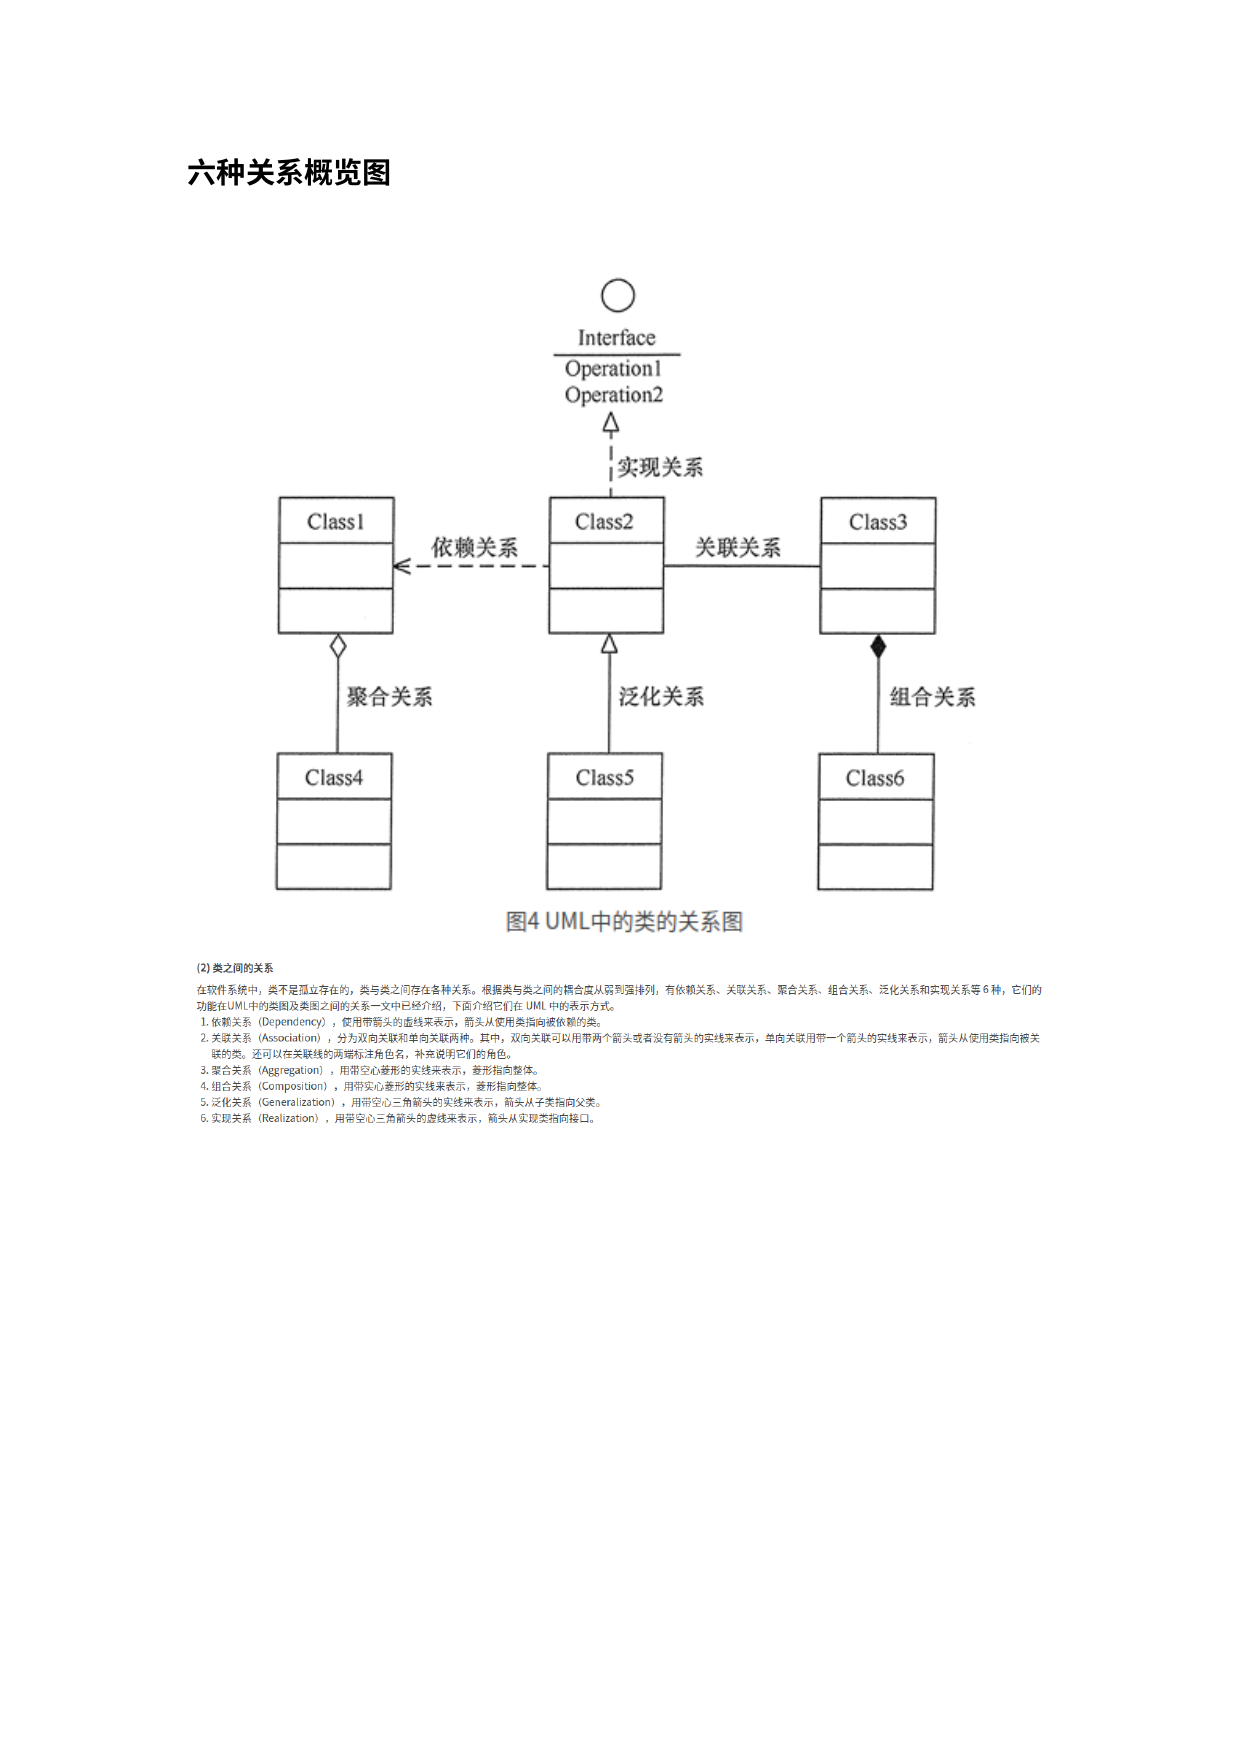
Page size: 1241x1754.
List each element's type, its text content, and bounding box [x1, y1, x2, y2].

picture [188, 245, 1053, 1131]
subtitle 六种关系概览图 [187, 150, 1053, 192]
